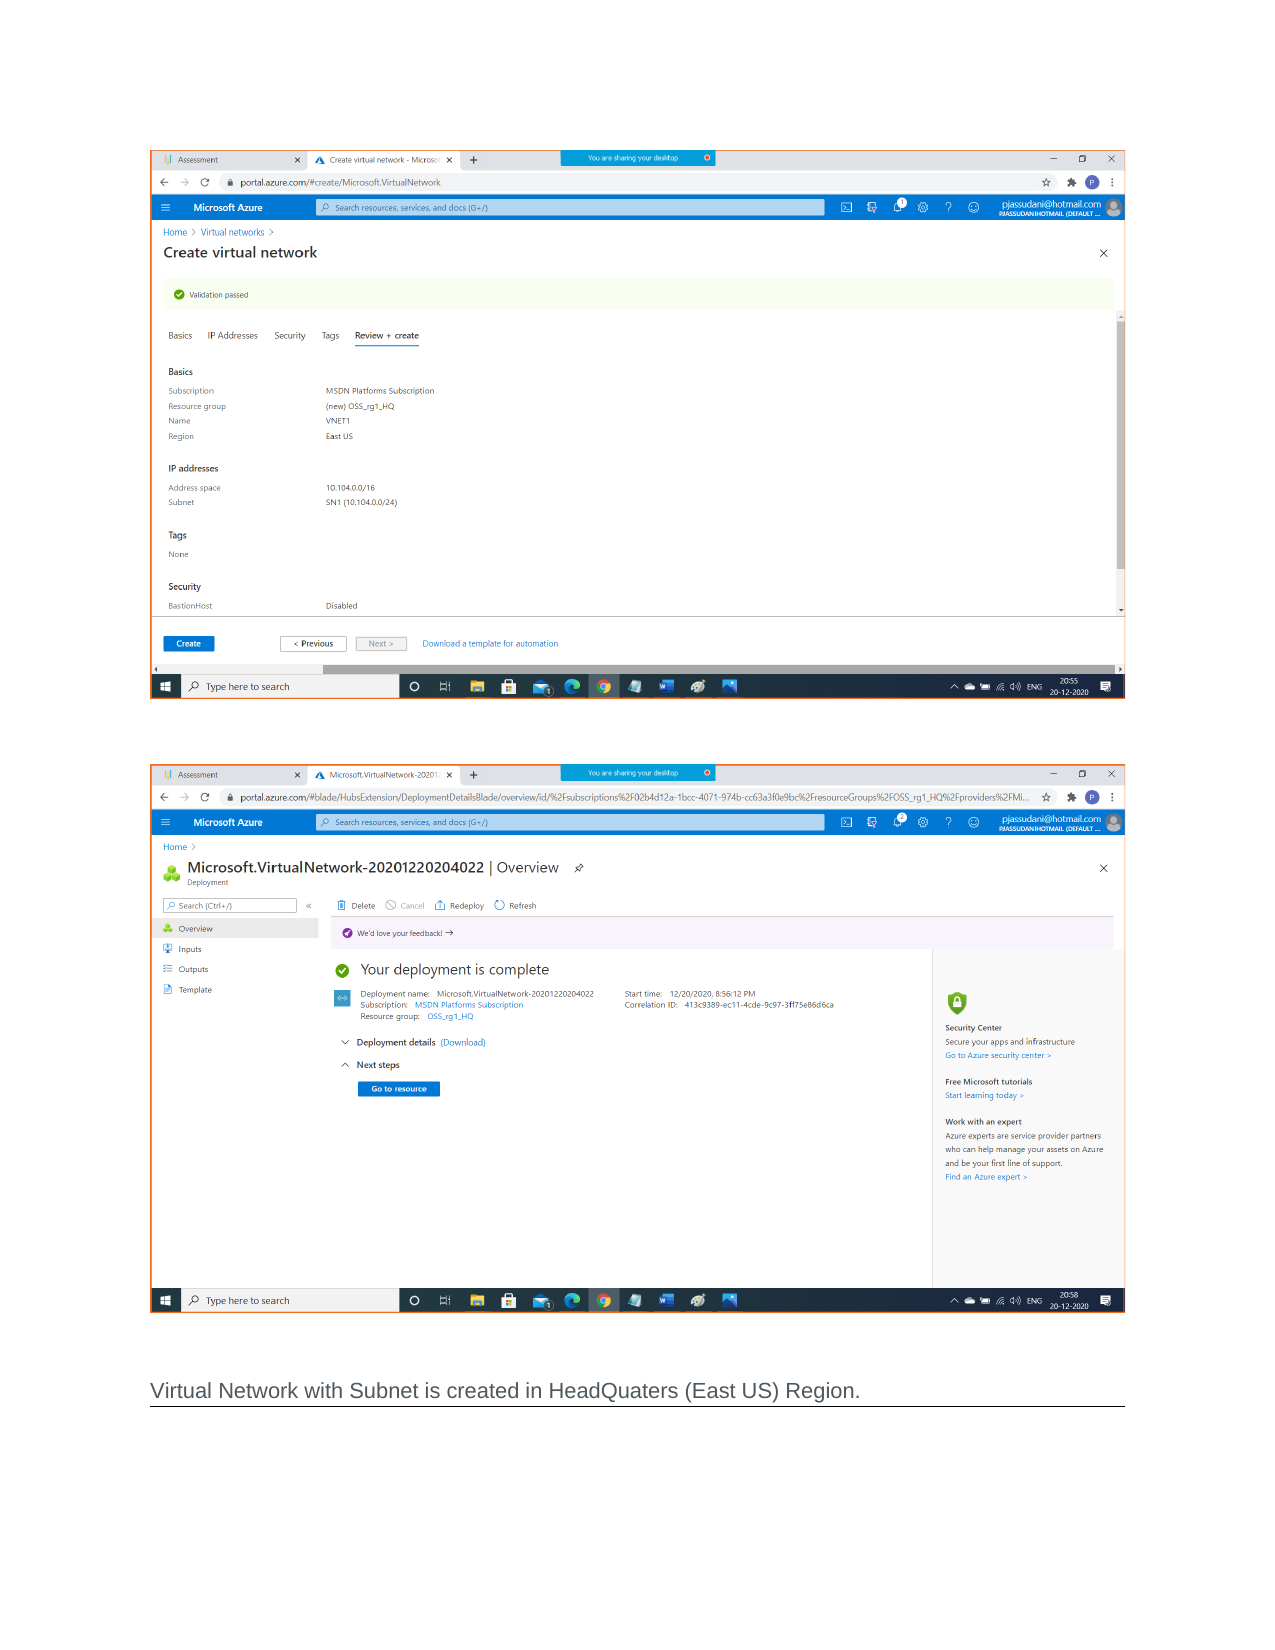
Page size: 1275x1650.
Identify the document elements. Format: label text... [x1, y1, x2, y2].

picture [150, 764, 1125, 1313]
text Virtual Network with Subnet is created in HeadQuaters (East US) Region. [150, 1378, 1125, 1406]
picture [150, 150, 1125, 699]
